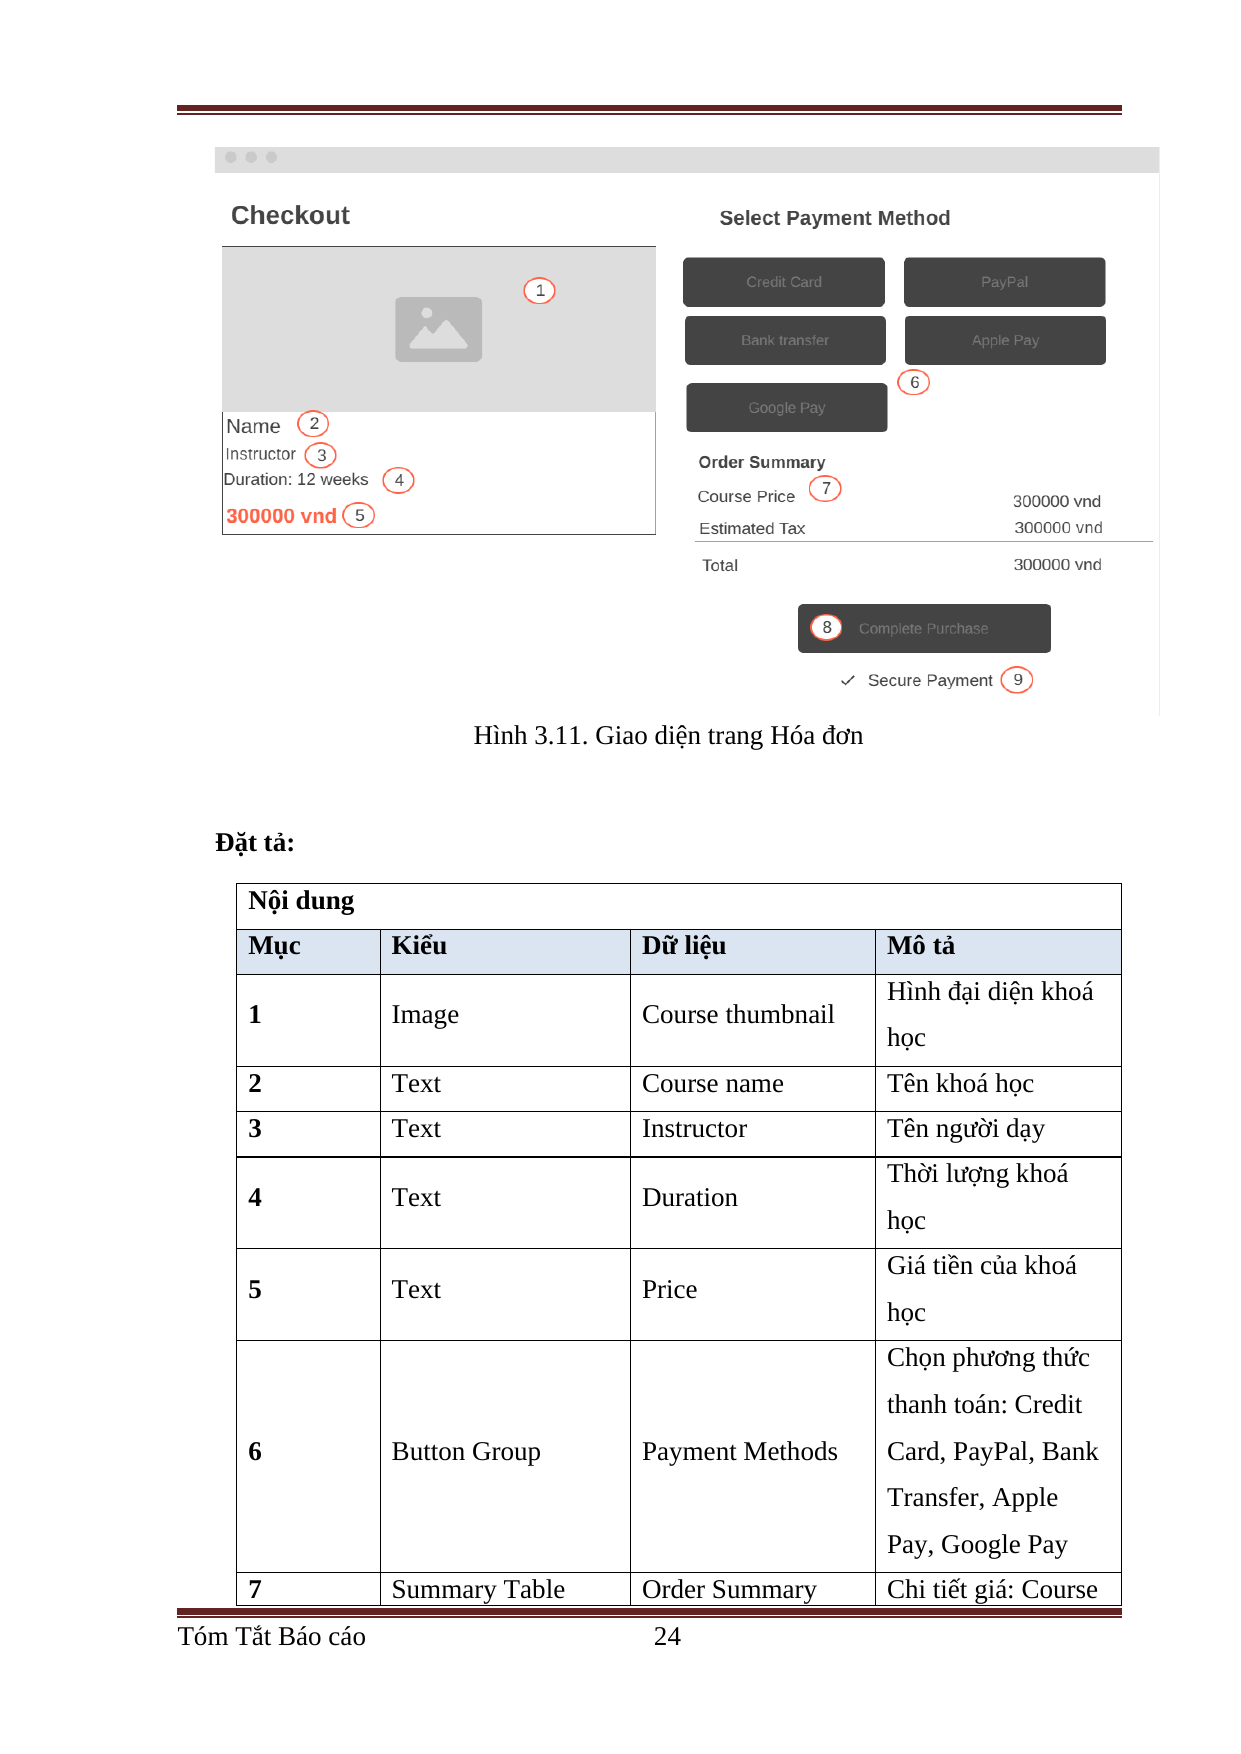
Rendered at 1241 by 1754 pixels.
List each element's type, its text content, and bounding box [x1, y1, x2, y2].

table_cell Text [381, 1067, 630, 1111]
table_cell Summary Table [381, 1573, 630, 1604]
table_cell 2 [237, 1067, 380, 1111]
table_header Nội dung [237, 884, 1121, 928]
table_cell 6 [237, 1341, 380, 1572]
list Hình 3.11. Giao diện trang Hóa đơn [215, 719, 1122, 751]
table_cell 4 [237, 1158, 380, 1248]
table_cell Dữ liệu [631, 930, 875, 974]
table_cell Tên người dạy [876, 1112, 1121, 1156]
table_cell Text [381, 1249, 630, 1340]
table_cell 1 [237, 975, 380, 1066]
table_cell Instructor [631, 1112, 875, 1156]
table_cell Text [381, 1112, 630, 1156]
list Đặt tả: [215, 827, 1122, 858]
table_cell Kiểu [381, 930, 630, 974]
table_cell Chọn phương thức thanh toán: Credit Card, PayPal, Bank Transfer, Apple Pay, Google Pay [876, 1341, 1121, 1572]
table_cell Price [631, 1249, 875, 1340]
table_cell 3 [237, 1112, 380, 1156]
table_cell Button Group [381, 1341, 630, 1572]
table_cell Course thumbnail [631, 975, 875, 1066]
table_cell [876, 1573, 1121, 1604]
picture [214, 147, 1160, 716]
table_cell Tên khoá học [876, 1067, 1121, 1111]
table_cell Thời lượng khoá học [876, 1158, 1121, 1248]
table_cell Image [381, 975, 630, 1066]
table_cell Course name [631, 1067, 875, 1111]
table_cell Order Summary [631, 1573, 875, 1604]
table_cell 7 [237, 1573, 380, 1604]
table_cell Hình đại diện khoá học [876, 975, 1121, 1066]
table_cell Giá tiền của khoá học [876, 1249, 1121, 1340]
table_cell Duration [631, 1158, 875, 1248]
table_cell Mô tả [876, 930, 1121, 974]
table_cell Text [381, 1158, 630, 1248]
table_cell Mục [237, 930, 380, 974]
table_cell 5 [237, 1249, 380, 1340]
table_cell Payment Methods [631, 1341, 875, 1572]
